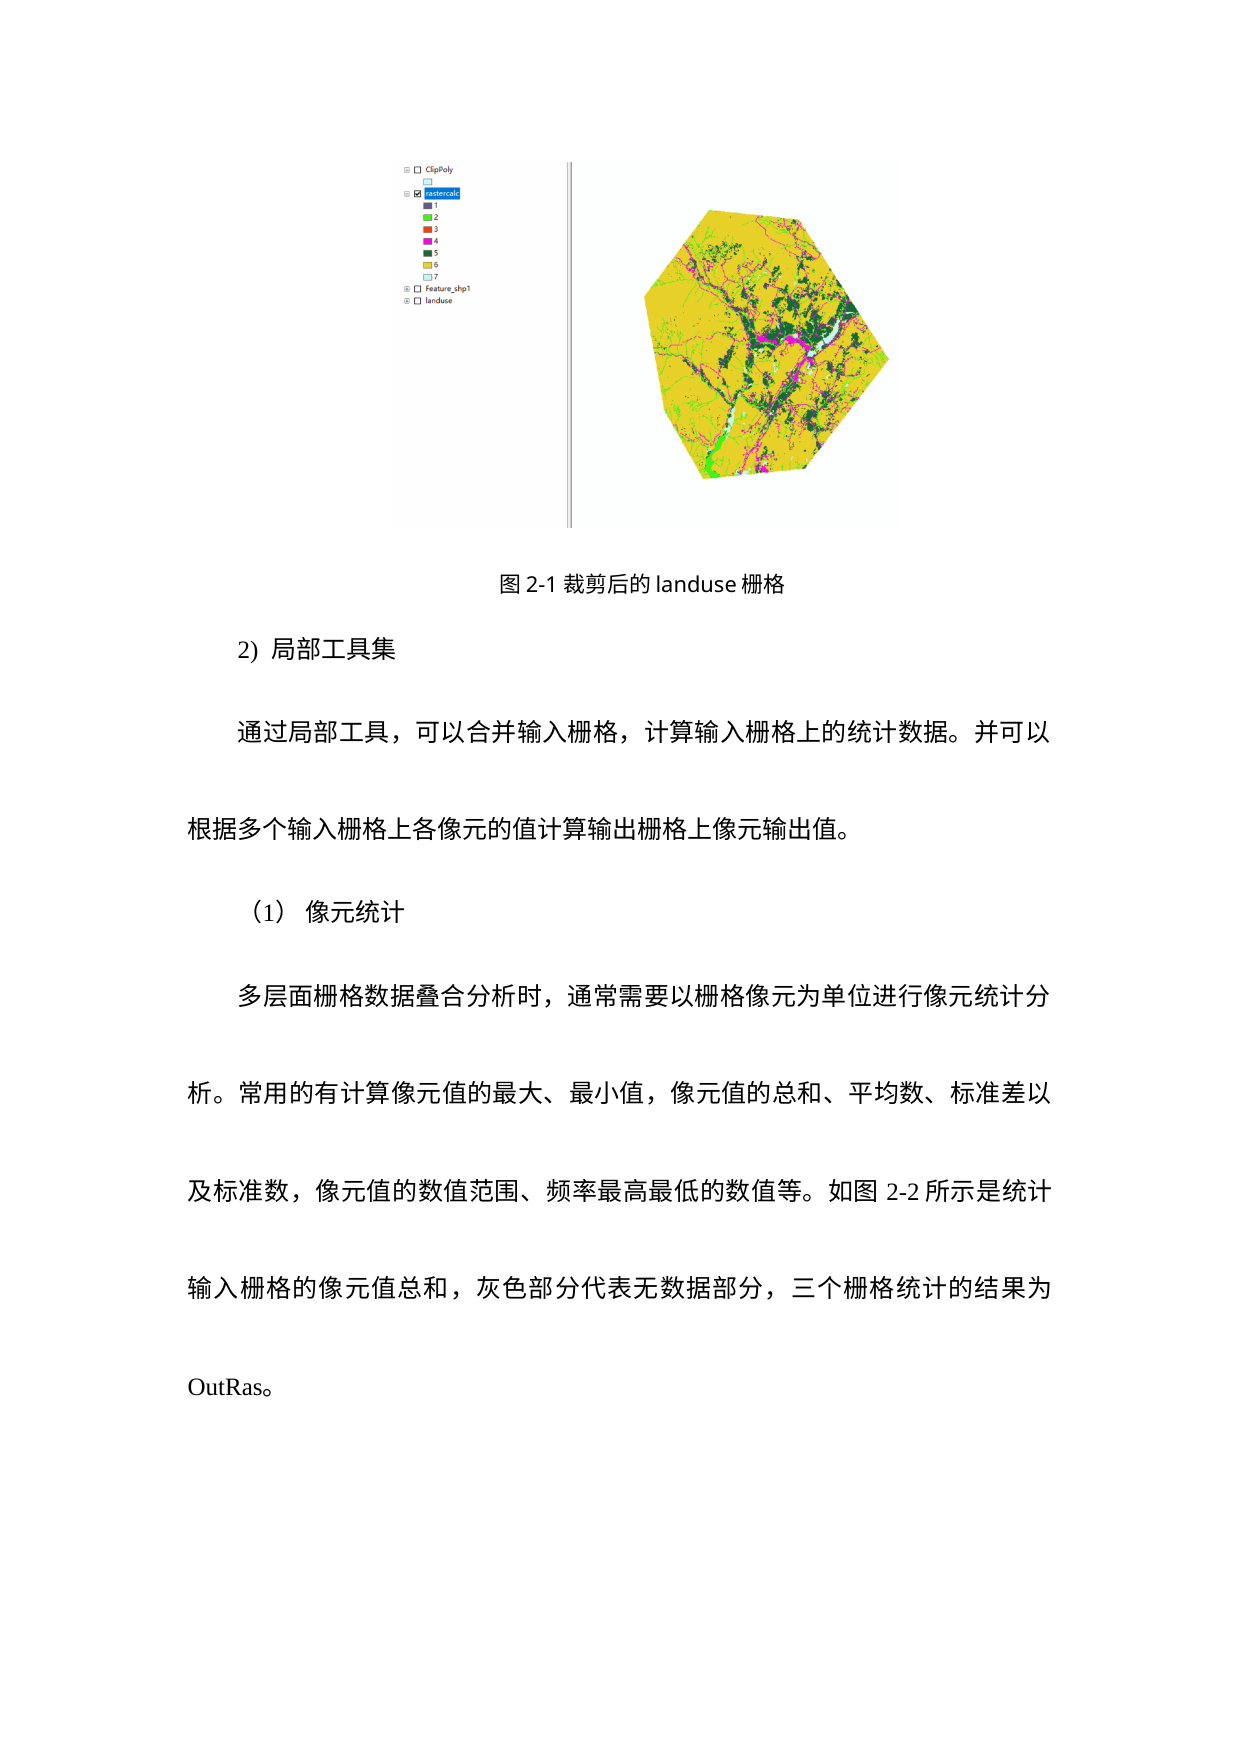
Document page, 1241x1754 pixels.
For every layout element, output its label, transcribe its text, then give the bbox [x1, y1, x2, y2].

text 通过局部工具，可以合并输入栅格，计算输入栅格上的统计数据。并可以根据多个输入栅格上各像元的值计算输出栅格上像元输出值。 [187, 698, 1053, 860]
text 2) 局部工具集 [187, 615, 1053, 680]
text 图2-1 裁剪后的landuse栅格 [187, 566, 1053, 599]
text （1） 像元统计 [187, 878, 1053, 943]
picture [391, 162, 899, 528]
text 多层面栅格数据叠合分析时，通常需要以栅格像元为单位进行像元统计分析。常用的有计算像元值的最大、最小值，像元值的总和、平均数、标准差以及标准数，像元值的数值范围、频率最高最低的数值等。如图2-2所示是统计输入栅格的像元值总和，灰色部分代表无数据部分，三个栅格统计的结果为OutRas。 [187, 962, 1053, 1417]
